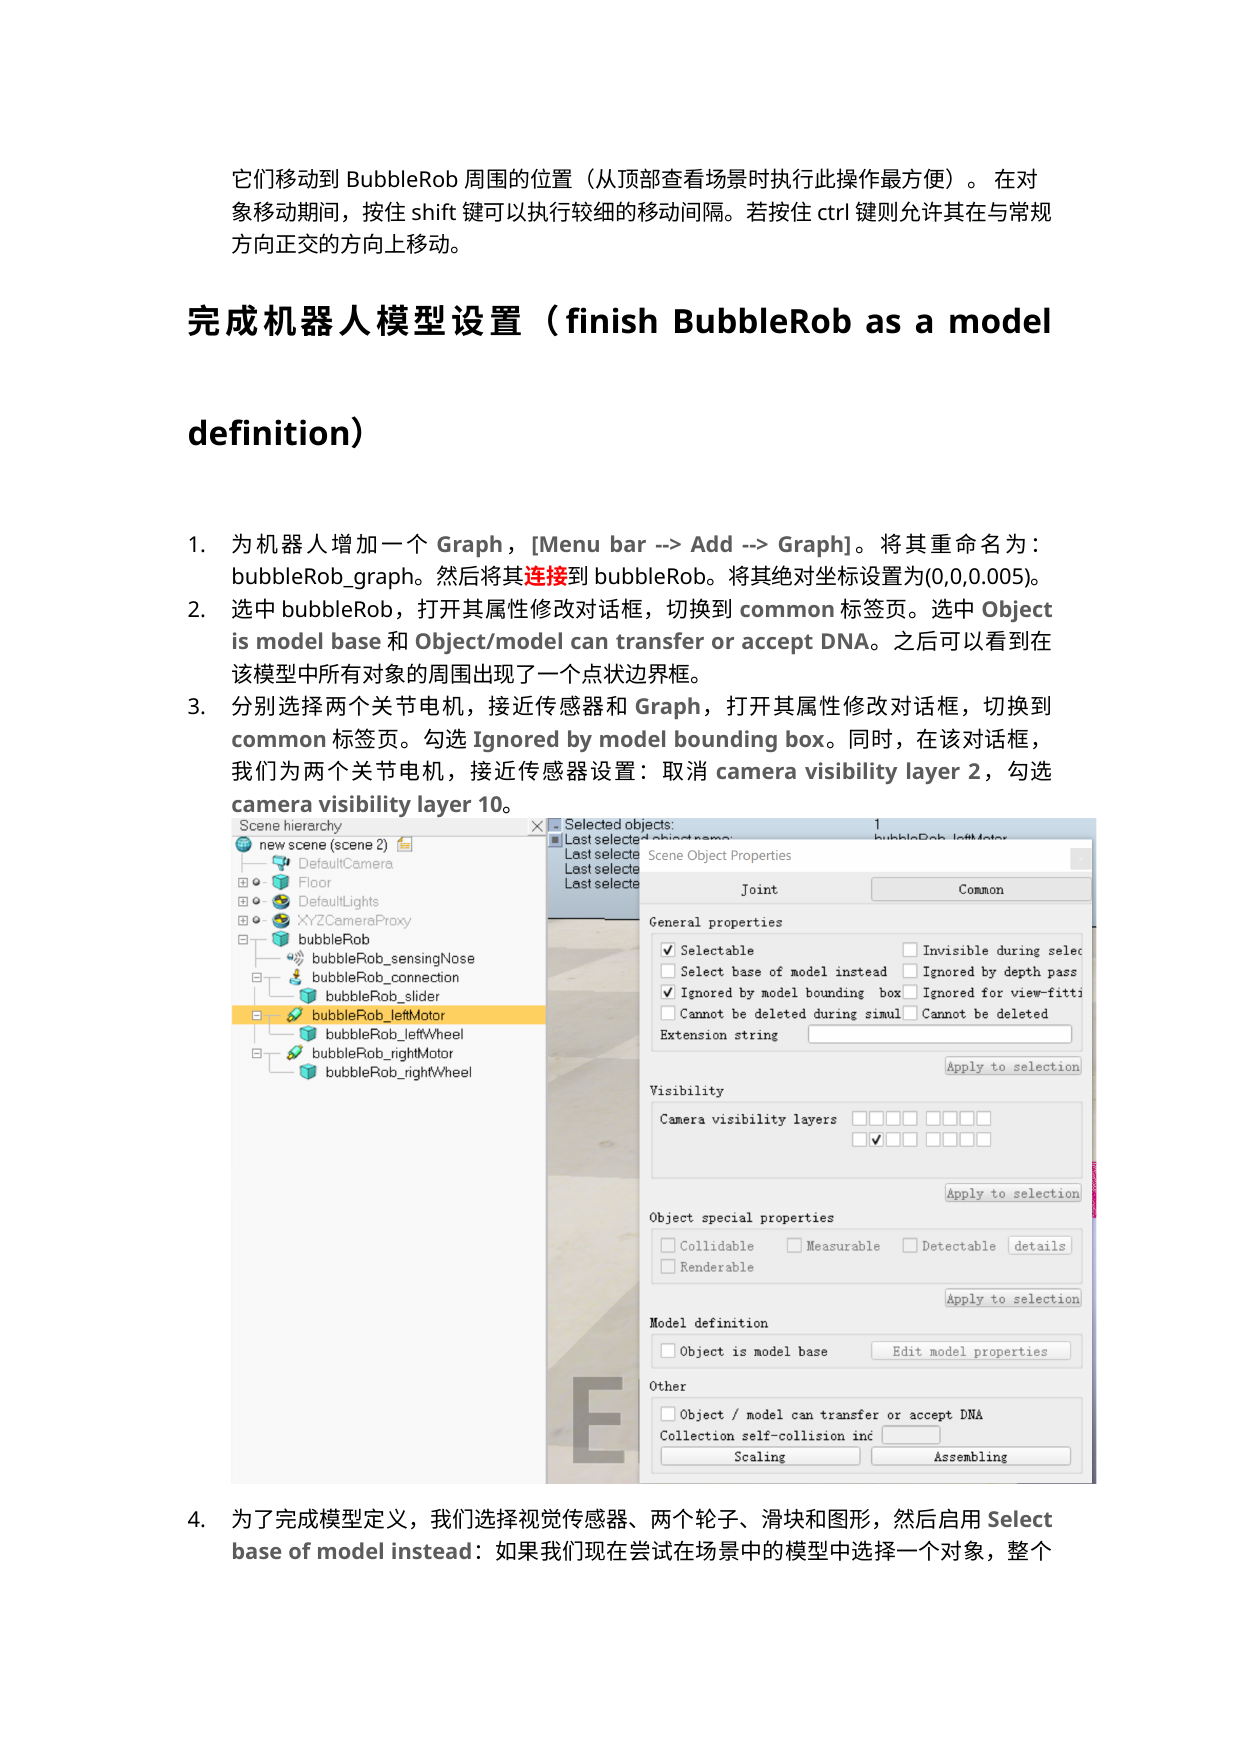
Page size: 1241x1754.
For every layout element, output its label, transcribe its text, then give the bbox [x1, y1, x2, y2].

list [187, 1501, 1053, 1566]
list 为机器人增加一个Graph，[Menu bar --> Add --> Graph]。将其重命名为：bubbleRob_graph。然后将其连接到bubbleRob。将其绝对坐标设置为(0,0,0.005)。 [187, 526, 1053, 591]
list 选中bubbleRob，打开其属性修改对话框，切换到common标签页。选中Object is model base和Object/model can transfer or accept DNA。之后可以看到在该模型中所有对象的周围出现了一个点状边界框。 [187, 591, 1053, 689]
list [187, 162, 1053, 259]
picture [231, 818, 1097, 1484]
subtitle 完成机器人模型设置（finish BubbleRob as a model definition） [187, 287, 1053, 464]
list 分别选择两个关节电机，接近传感器和Graph，打开其属性修改对话框，切换到common标签页。勾选Ignored by model bounding box。同时，在该对话框，我们为两个关节电机，接近传感器设置：取消camera visibility layer 2，勾选camera visibility layer 10。 [187, 689, 1053, 819]
